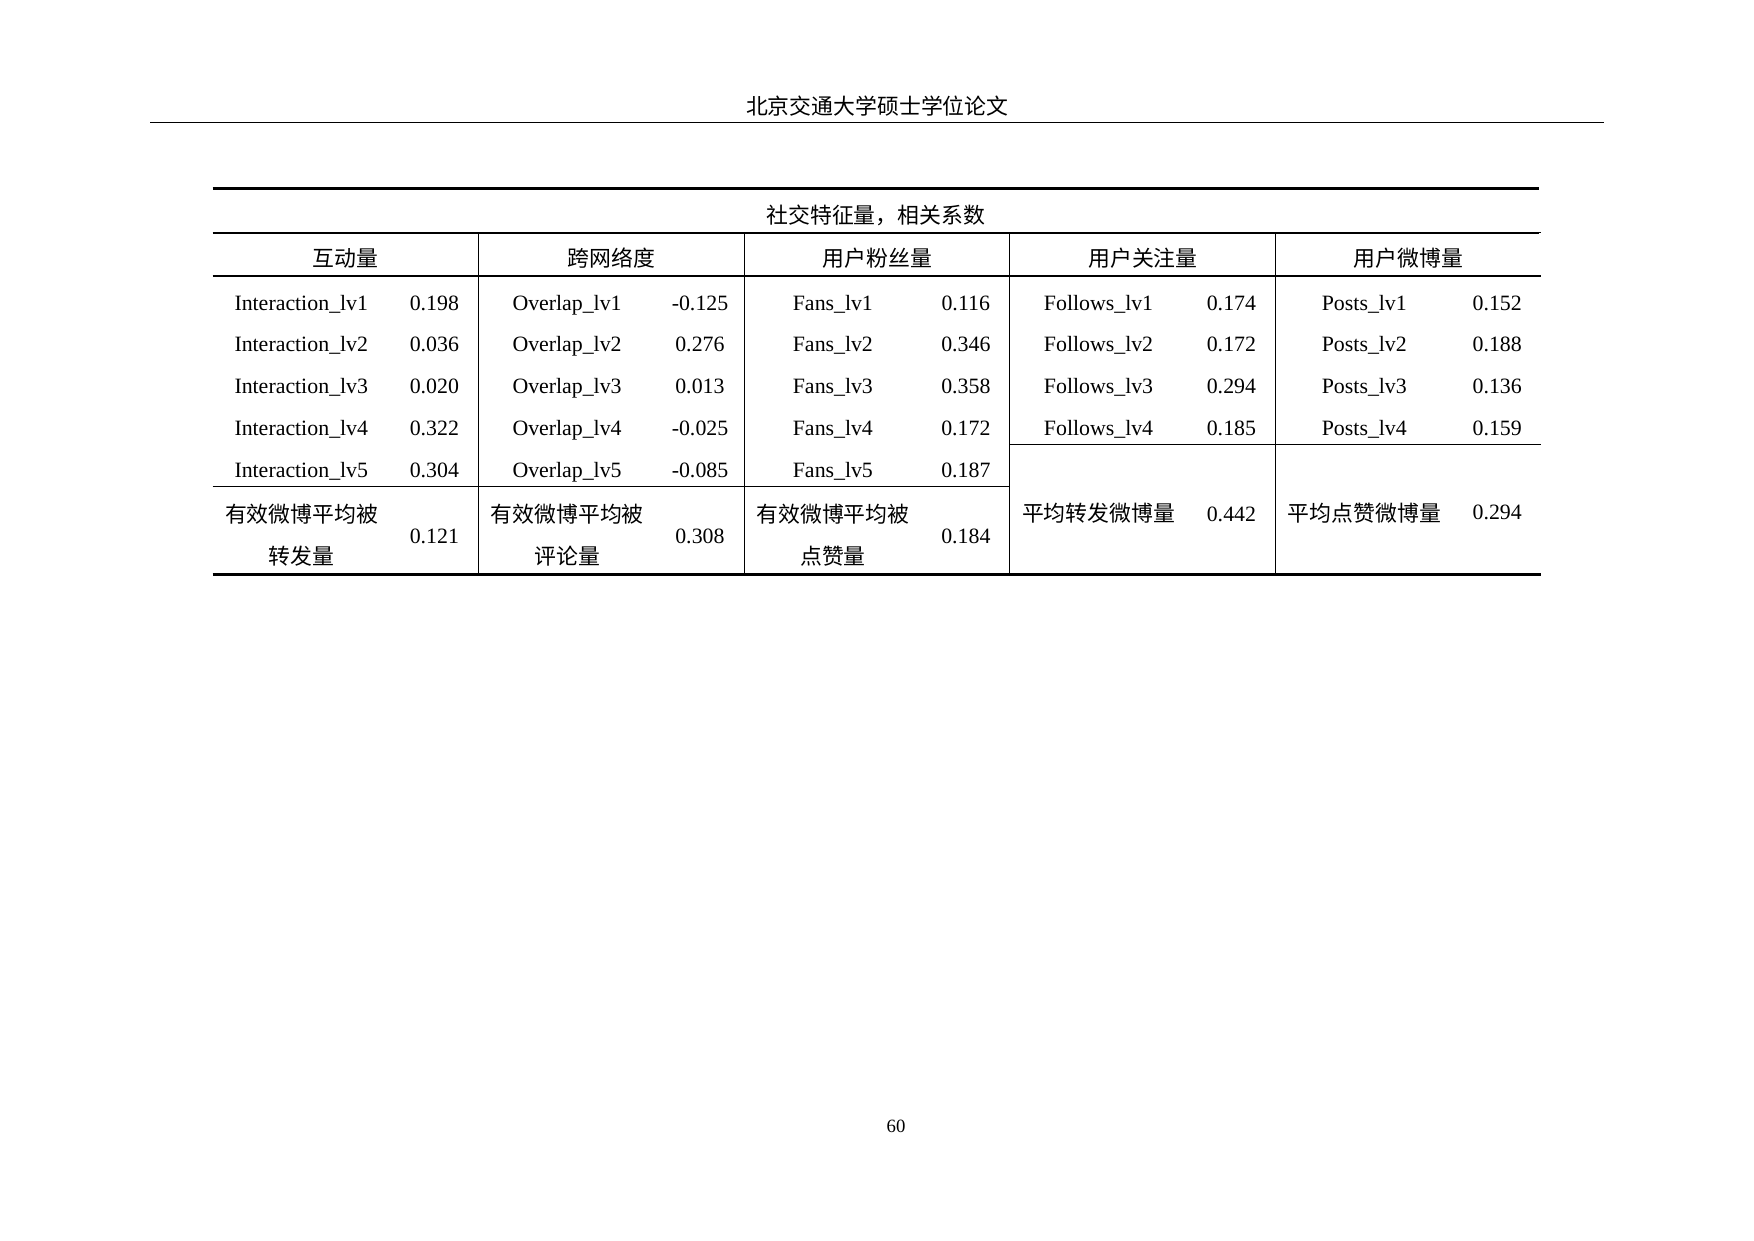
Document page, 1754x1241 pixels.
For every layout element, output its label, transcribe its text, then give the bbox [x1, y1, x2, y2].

table_cell 0.308 [656, 487, 744, 573]
table_cell Follows_lv2 [1010, 319, 1187, 360]
table_cell 0.172 [1187, 319, 1275, 360]
table_cell 0.013 [656, 360, 744, 402]
table_cell -0.125 [656, 277, 744, 318]
table_cell Interaction_lv1 [213, 277, 390, 318]
table_cell Interaction_lv2 [213, 319, 390, 360]
table_cell 0.294 [1187, 360, 1275, 402]
table_cell Overlap_lv1 [479, 277, 656, 318]
table_cell Follows_lv1 [1010, 277, 1187, 318]
table_cell 0.020 [390, 360, 478, 402]
table_cell 0.036 [390, 319, 478, 360]
table_cell Posts_lv2 [1276, 319, 1453, 360]
table_cell Fans_lv5 [745, 444, 921, 486]
table_cell Interaction_lv5 [213, 444, 390, 486]
table_cell Overlap_lv2 [479, 319, 656, 360]
table_cell -0.025 [656, 402, 744, 443]
table_cell 0.346 [921, 319, 1009, 360]
table_cell Follows_lv4 [1010, 402, 1187, 443]
table_cell Posts_lv3 [1276, 360, 1453, 402]
table_cell Overlap_lv4 [479, 402, 656, 443]
table_cell 0.121 [390, 487, 478, 573]
table_cell 0.294 [1453, 445, 1541, 573]
table_cell Interaction_lv4 [213, 402, 390, 443]
table_cell 有效微博平均被点赞量 [745, 487, 921, 573]
table_cell -0.085 [656, 444, 744, 486]
table_cell 用户微博量 [1276, 233, 1541, 275]
table_cell 0.276 [656, 319, 744, 360]
table_cell 0.442 [1187, 445, 1275, 573]
table_cell 0.152 [1453, 277, 1541, 318]
table_cell 0.116 [921, 277, 1009, 318]
table_cell 0.185 [1187, 402, 1275, 443]
table_cell 0.322 [390, 402, 478, 443]
table_cell Fans_lv3 [745, 360, 921, 402]
table_cell Follows_lv3 [1010, 360, 1187, 402]
table_cell 用户粉丝量 [745, 234, 1009, 275]
table_cell 0.188 [1453, 319, 1541, 360]
table_cell 平均转发微博量 [1010, 445, 1187, 573]
table_cell 0.187 [921, 444, 1009, 486]
table_cell Fans_lv4 [745, 402, 921, 443]
table_cell Interaction_lv3 [213, 360, 390, 402]
table_cell Posts_lv1 [1276, 277, 1453, 318]
table_cell 0.159 [1453, 402, 1541, 443]
table_cell 0.136 [1453, 360, 1541, 402]
table_cell 有效微博平均被转发量 [213, 487, 390, 573]
table_header 社交特征量，相关系数 [213, 190, 1539, 232]
table_cell Overlap_lv3 [479, 360, 656, 402]
table_cell 互动量 [213, 234, 478, 275]
table_cell 0.174 [1187, 277, 1275, 318]
table_cell 有效微博平均被评论量 [479, 487, 656, 573]
table_cell 0.198 [390, 277, 478, 318]
table_cell 用户关注量 [1010, 234, 1275, 275]
table_cell Overlap_lv5 [479, 444, 656, 486]
table_cell Fans_lv2 [745, 319, 921, 360]
table_cell 平均点赞微博量 [1276, 445, 1453, 573]
table_cell 0.358 [921, 360, 1009, 402]
table_cell 0.172 [921, 402, 1009, 443]
table_cell Posts_lv4 [1276, 402, 1453, 443]
table_cell 0.184 [921, 487, 1009, 573]
table_cell Fans_lv1 [745, 277, 921, 318]
table_cell 跨网络度 [479, 234, 744, 275]
table_cell 0.304 [390, 444, 478, 486]
